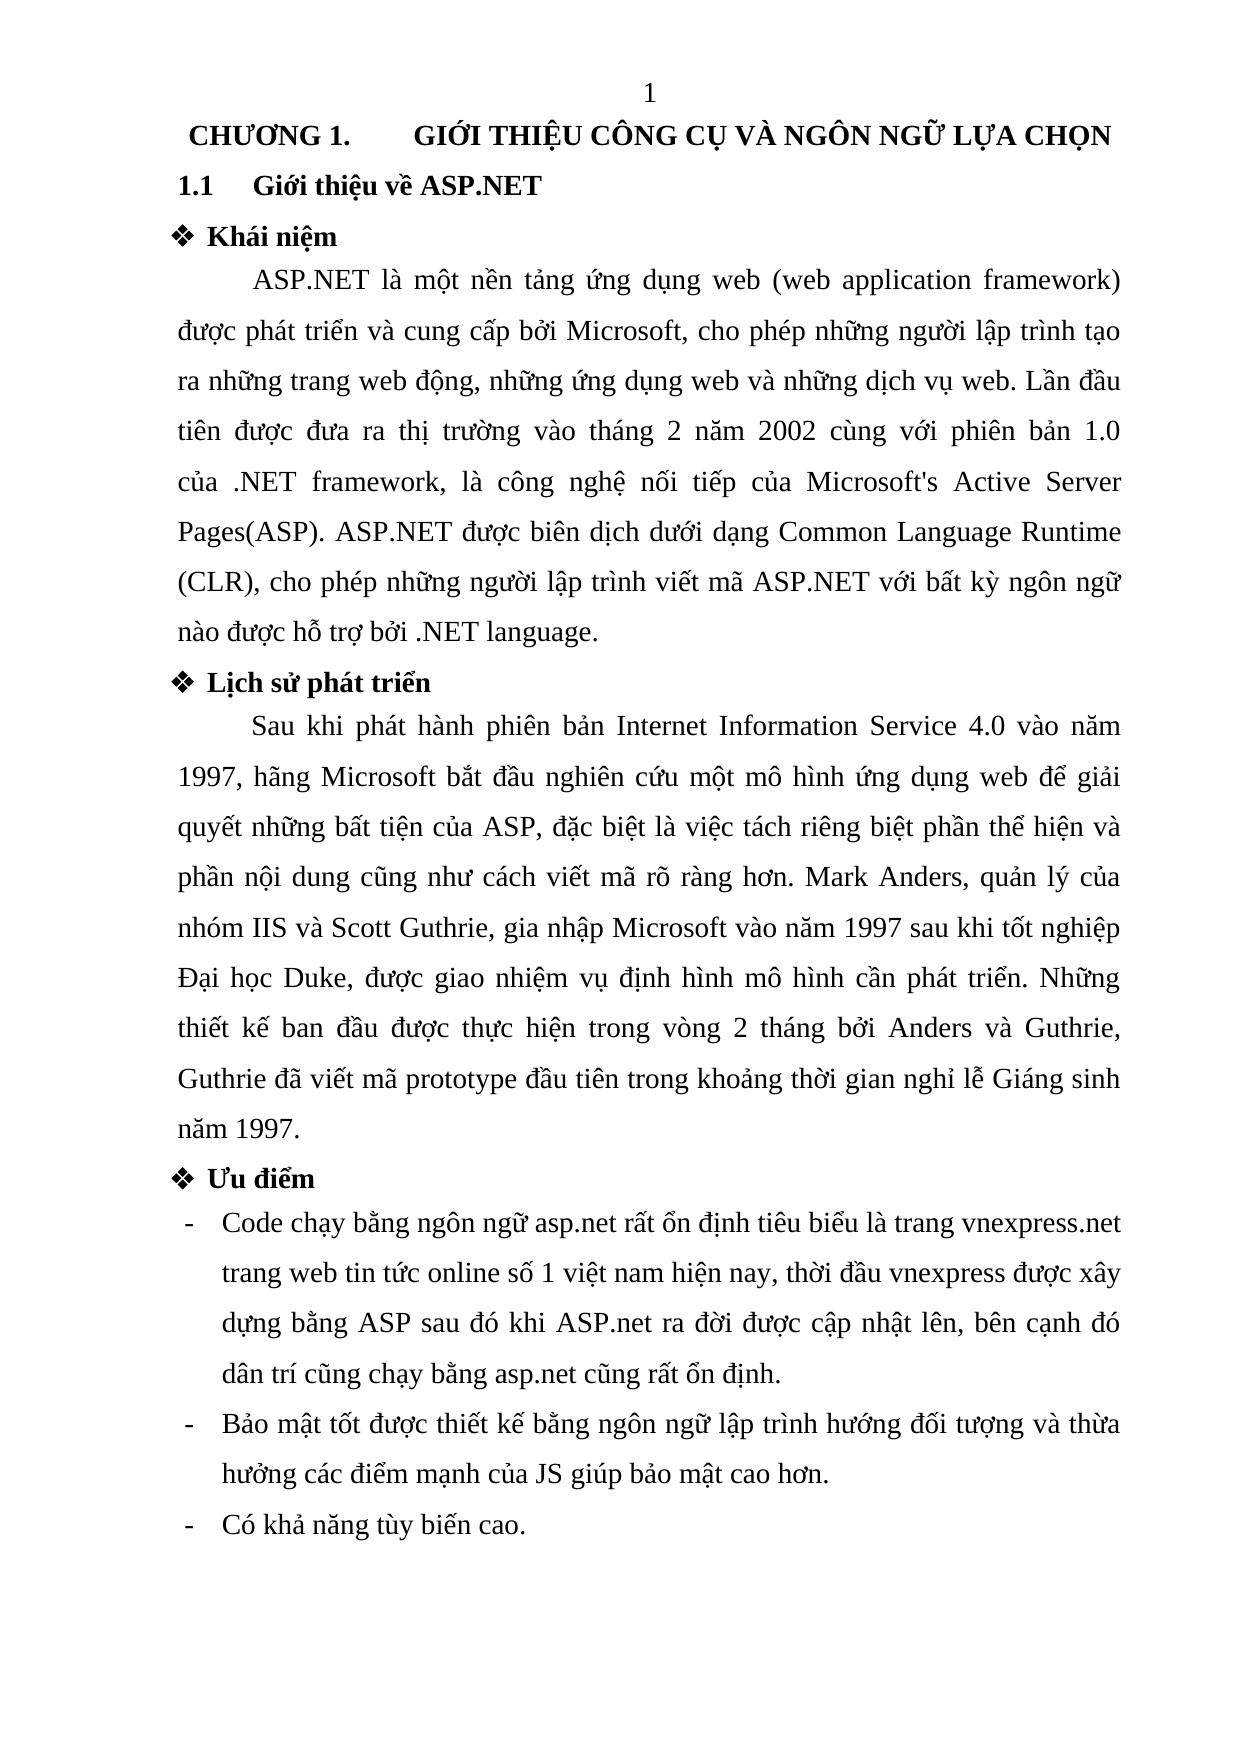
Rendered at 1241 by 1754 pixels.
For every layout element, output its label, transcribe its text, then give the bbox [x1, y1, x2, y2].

subtitle Giới thiệu công cụ và ngôn ngữ lựa chọn [177, 118, 1122, 152]
list Bảo mật tốt được thiết kế bằng ngôn ngữ lập trình hướng đối tượng và thừa hưởng các điểm mạnh của JS giúp bảo mật cao hơn. [184, 1406, 1122, 1490]
text ASP.NET là một nền tảng ứng dụng web (web application framework) được phát triển và cung cấp bởi Microsoft, cho phép những người lập trình tạo ra những trang web động, những ứng dụng web và những dịch vụ web. Lần đầu tiên được đưa ra thị trường vào tháng 2 năm 2002 cùng với phiên bản 1.0 của .NET framework, là công nghệ nối tiếp của Microsoft's Active Server Pages(ASP). ASP.NET được biên dịch dưới dạng Common Language Runtime (CLR), cho phép những người lập trình viết mã ASP.NET với bất kỳ ngôn ngữ nào được hỗ trợ bởi .NET language. [177, 262, 1122, 648]
subtitle Giới thiệu về ASP.NET [177, 168, 1122, 202]
list Code chạy bằng ngôn ngữ asp.net rất ổn định tiêu biểu là trang vnexpress.net trang web tin tức online số 1 việt nam hiện nay, thời đầu vnexpress được xây dựng bằng ASP sau đó khi ASP.net ra đời được cập nhật lên, bên cạnh đó dân trí cũng chạy bằng asp.net cũng rất ổn định. [184, 1205, 1122, 1389]
list Ưu điểm [169, 1161, 1122, 1195]
text Sau khi phát hành phiên bản Internet Information Service 4.0 vào năm 1997, hãng Microsoft bắt đầu nghiên cứu một mô hình ứng dụng web để giải quyết những bất tiện của ASP, đặc biệt là việc tách riêng biệt phần thể hiện và phần nội dung cũng như cách viết mã rõ ràng hơn. Mark Anders, quản lý của nhóm IIS và Scott Guthrie, gia nhập Microsoft vào năm 1997 sau khi tốt nghiệp Đại học Duke, được giao nhiệm vụ định hình mô hình cần phát triển. Những thiết kế ban đầu được thực hiện trong vòng 2 tháng bởi Anders và Guthrie, Guthrie đã viết mã prototype đầu tiên trong khoảng thời gian nghỉ lễ Giáng sinh năm 1997. [177, 708, 1122, 1144]
list Khái niệm [169, 219, 1122, 252]
list Lịch sử phát triển [169, 665, 1122, 698]
list Có khả năng tùy biến cao. [184, 1507, 1122, 1540]
